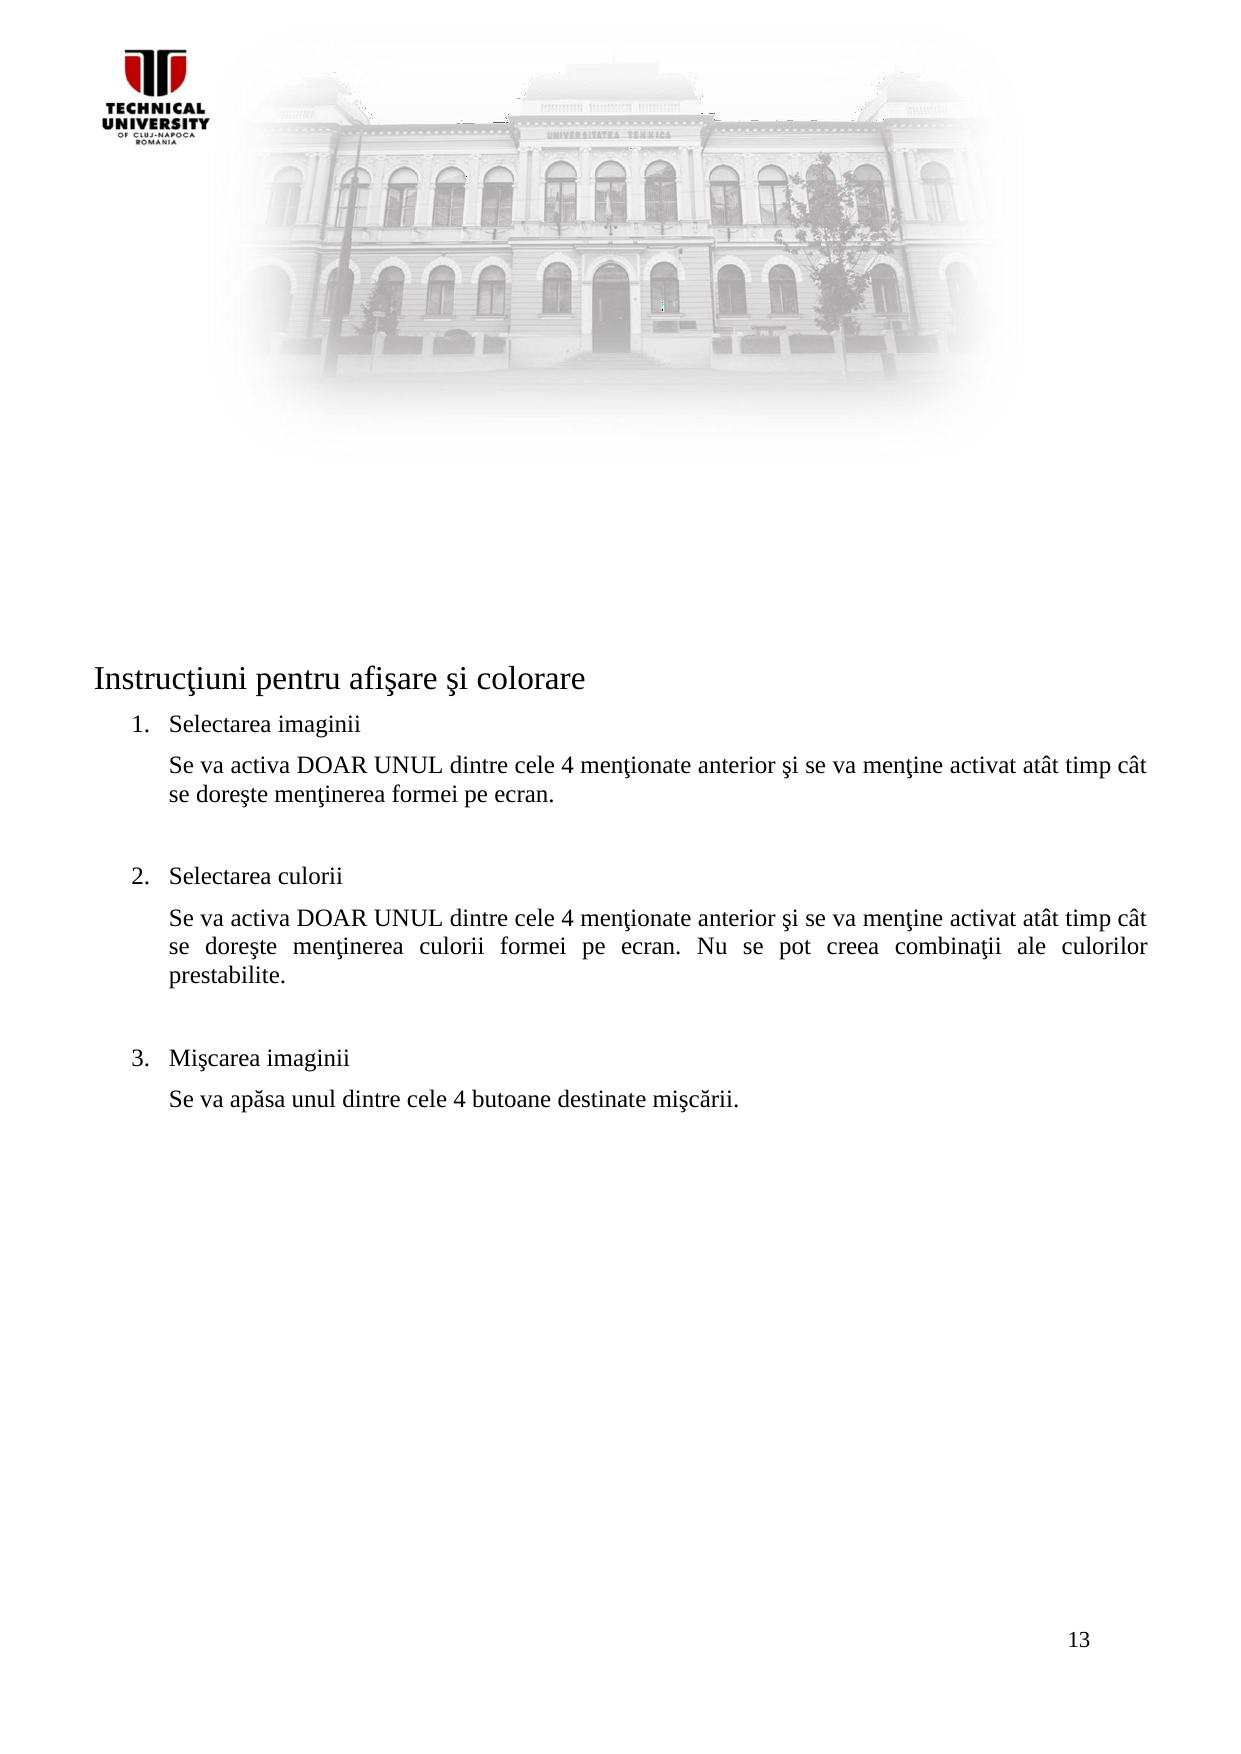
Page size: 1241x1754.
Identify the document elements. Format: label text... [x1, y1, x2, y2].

list Se va apăsa unul dintre cele 4 butoane destinate mişcării. [169, 1084, 1148, 1113]
picture [94, 20, 1026, 463]
list Se va activa DOAR UNUL dintre cele 4 menţionate anterior şi se va menţine activat atât timp cât se doreşte menţinerea culorii formei pe ecran. Nu se pot creea combinaţii ale culorilor prestabilite. [169, 903, 1148, 989]
list Selectarea culorii [131, 861, 1148, 890]
list Selectarea imaginii [131, 709, 1148, 738]
list Se va activa DOAR UNUL dintre cele 4 menţionate anterior şi se va menţine activat atât timp cât se doreşte menţinerea formei pe ecran. [169, 750, 1148, 808]
list Mişcarea imaginii [131, 1043, 1148, 1071]
text Instrucţiuni pentru afişare şi colorare [94, 658, 1148, 696]
